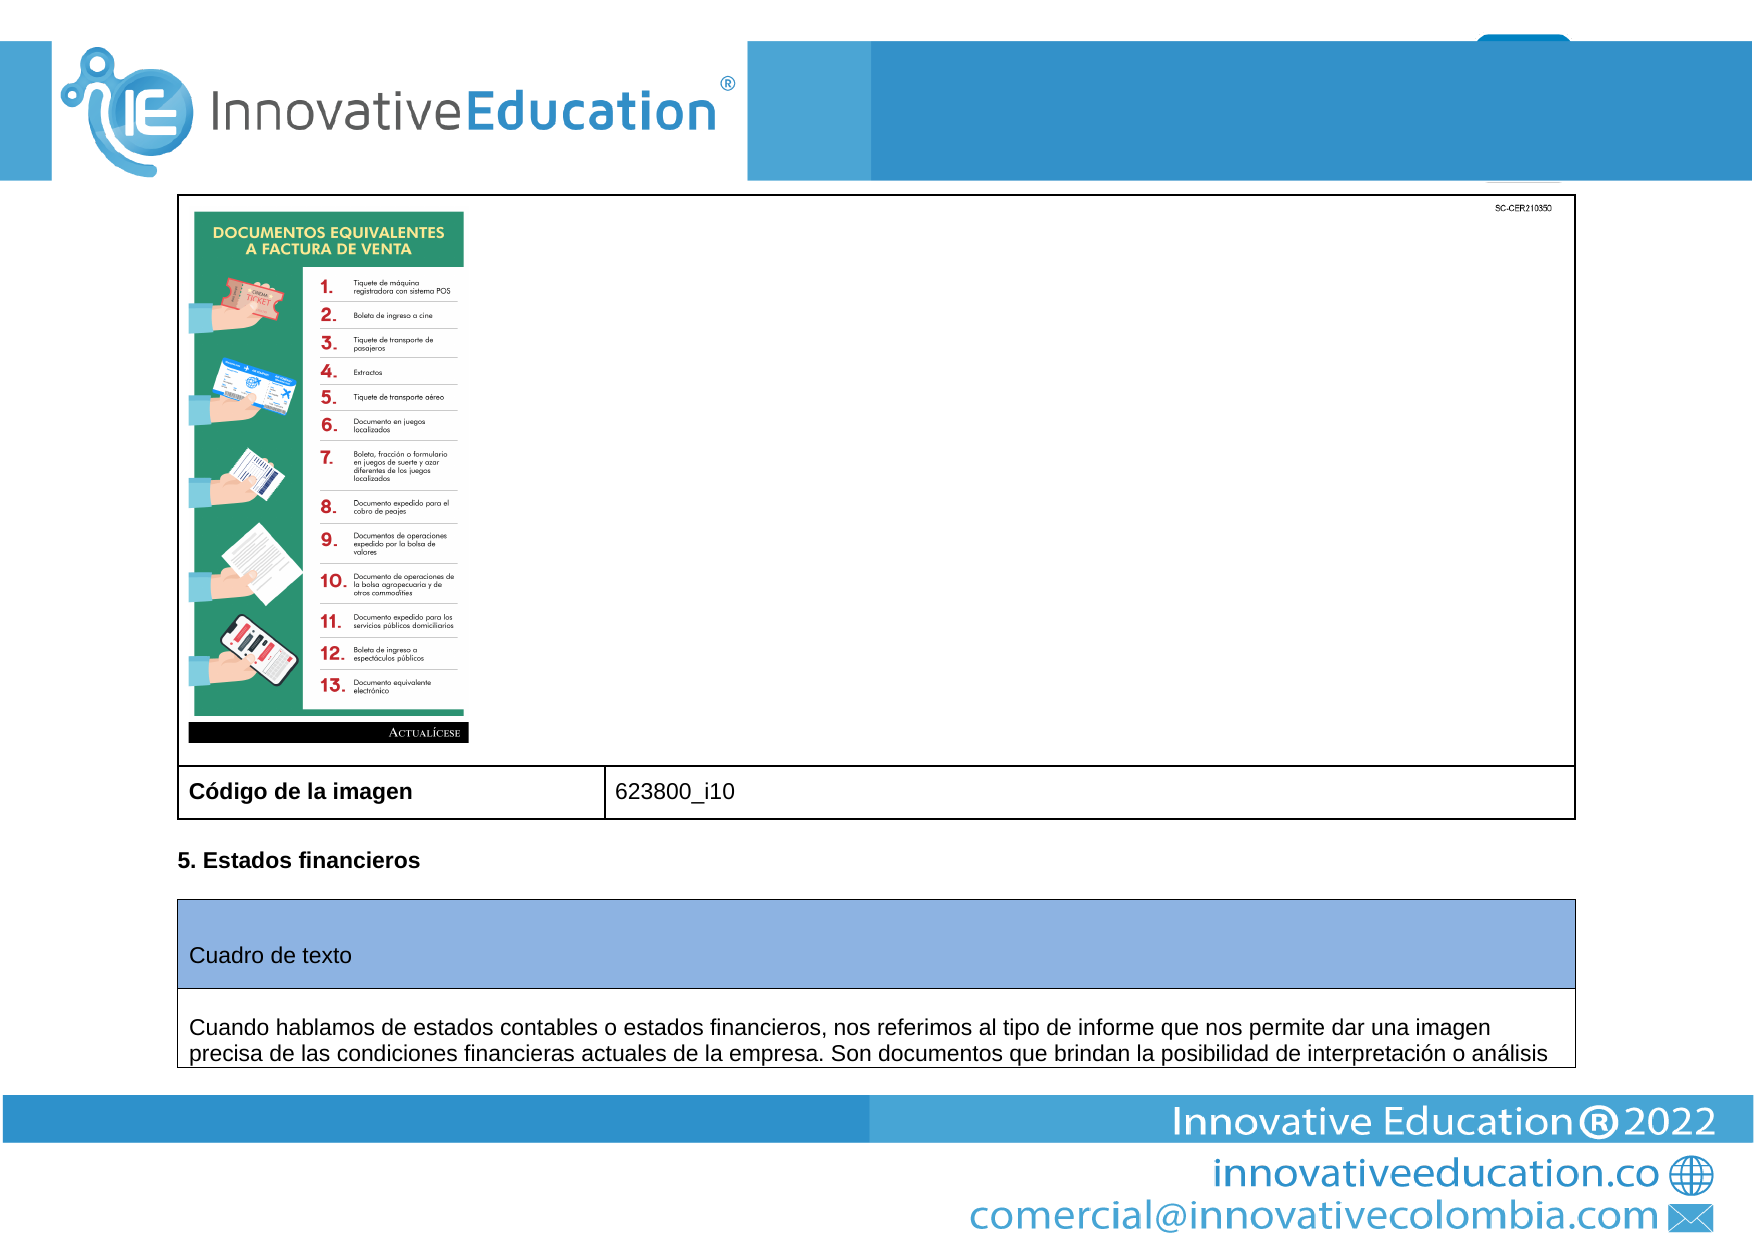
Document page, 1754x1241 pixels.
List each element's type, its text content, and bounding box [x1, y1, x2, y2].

picture [2, 1093, 1754, 1239]
picture [0, 28, 1752, 194]
table_cell Código de la imagen [179, 767, 604, 818]
table_header Cuadro de texto [178, 900, 1575, 988]
table_cell 623800_i10 [606, 767, 1574, 818]
picture [188, 206, 469, 743]
text 5. Estados financieros [177, 847, 1577, 873]
table_cell [179, 196, 1574, 765]
